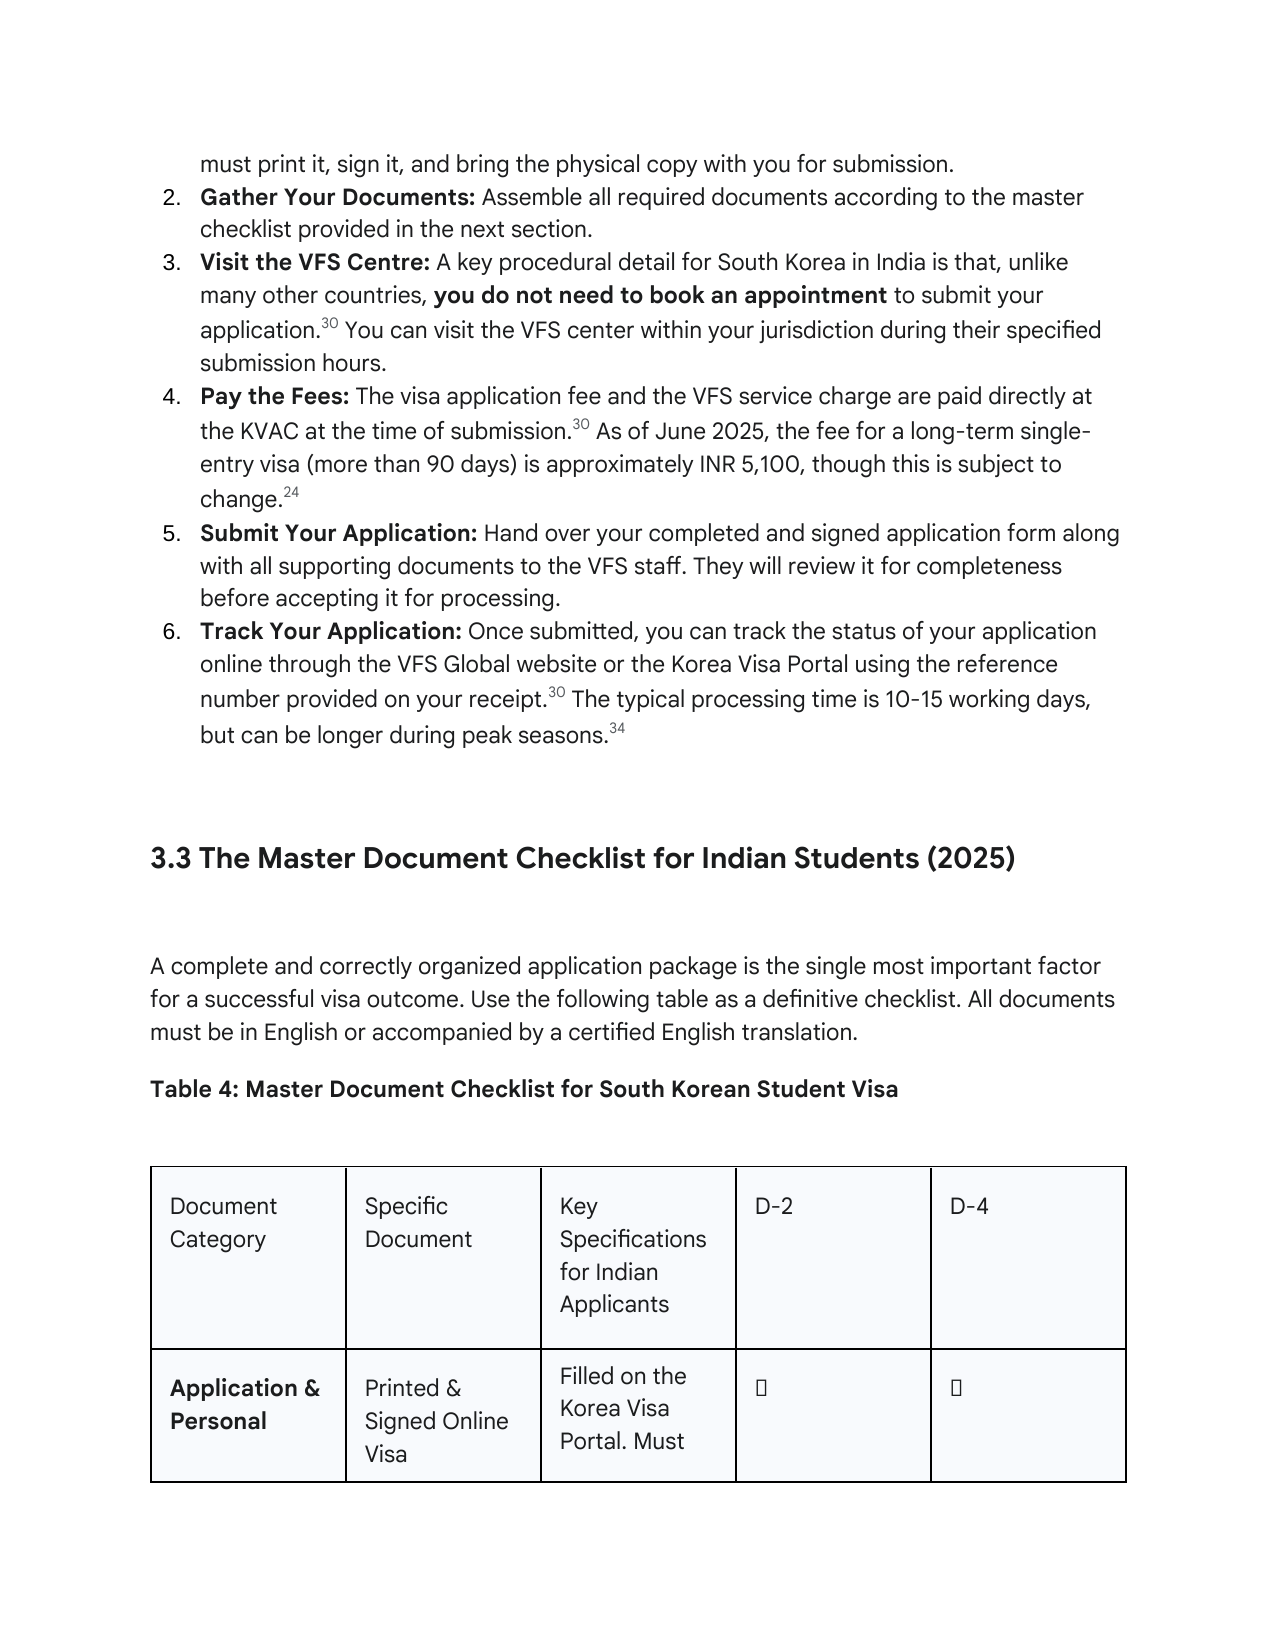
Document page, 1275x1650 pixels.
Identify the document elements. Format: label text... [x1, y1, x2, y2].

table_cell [347, 1350, 540, 1481]
subtitle 3.3 The Master Document Checklist for Indian Students (2025) [150, 840, 1125, 877]
list Gather Your Documents: Assemble all required documents according to the master checklist provided in the next section. [162, 183, 1125, 244]
table_header Key Specifications for Indian Applicants [542, 1167, 736, 1348]
list Track Your Application: Once submitted, you can track the status of your application online through the VFS Global website or the Korea Visa Portal using the reference number provided on your receipt.30 The typical processing time is 10-15 working days, but can be longer during peak seasons.34 [162, 617, 1125, 750]
table_header D-2 [737, 1167, 931, 1348]
table_header Specific Document [347, 1167, 541, 1348]
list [162, 150, 1125, 179]
list Submit Your Application: Hand over your completed and signed application form along with all supporting documents to the VFS staff. They will review it for completeness before accepting it for processing. [162, 519, 1125, 613]
table_header Document Category [152, 1167, 346, 1348]
table_header D-4 [932, 1167, 1125, 1348]
table_cell ✅ [932, 1350, 1125, 1481]
text A complete and correctly organized application package is the single most important factor for a successful visa outcome. Use the following table as a definitive checklist. All documents must be in English or accompanied by a certified English translation. [150, 952, 1125, 1046]
list Visit the VFS Centre: A key procedural detail for South Korea in India is that, unlike many other countries, you do not need to book an appointment to submit your application.30 You can visit the VFS center within your jurisdiction during their specified submission hours. [162, 248, 1125, 378]
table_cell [152, 1350, 345, 1481]
table_cell ✅ [737, 1350, 930, 1481]
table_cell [542, 1350, 735, 1481]
list Pay the Fees: The visa application fee and the VFS service charge are paid directly at the KVAC at the time of submission.30 As of June 2025, the fee for a long-term single-entry visa (more than 90 days) is approximately INR 5,100, though this is subject to change.24 [162, 382, 1125, 515]
text Table 4: Master Document Checklist for South Korean Student Visa [150, 1075, 1125, 1104]
